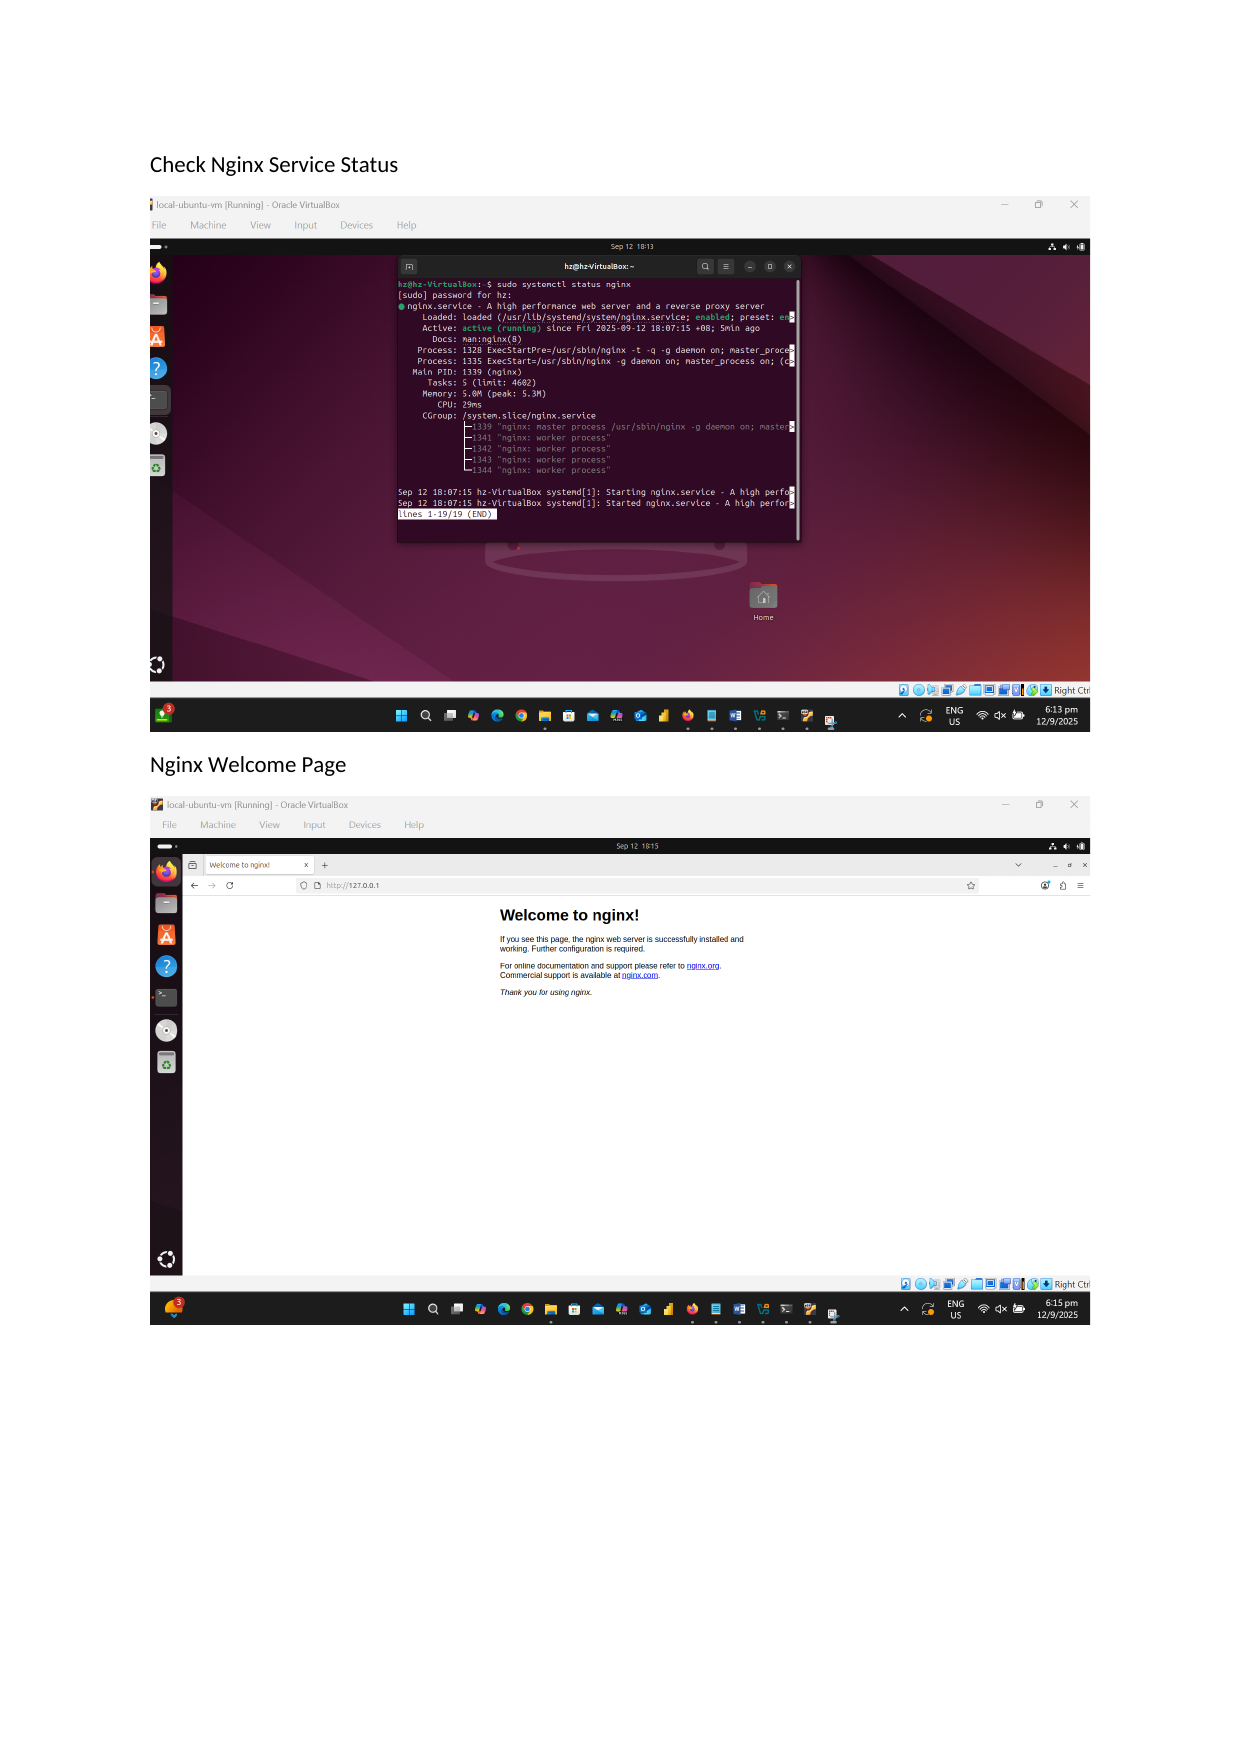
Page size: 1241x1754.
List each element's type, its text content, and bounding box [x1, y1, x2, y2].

text Nginx Welcome Page [150, 750, 1090, 778]
text Check Nginx Service Status [150, 150, 1090, 178]
picture [150, 196, 1091, 732]
picture [150, 796, 1091, 1325]
